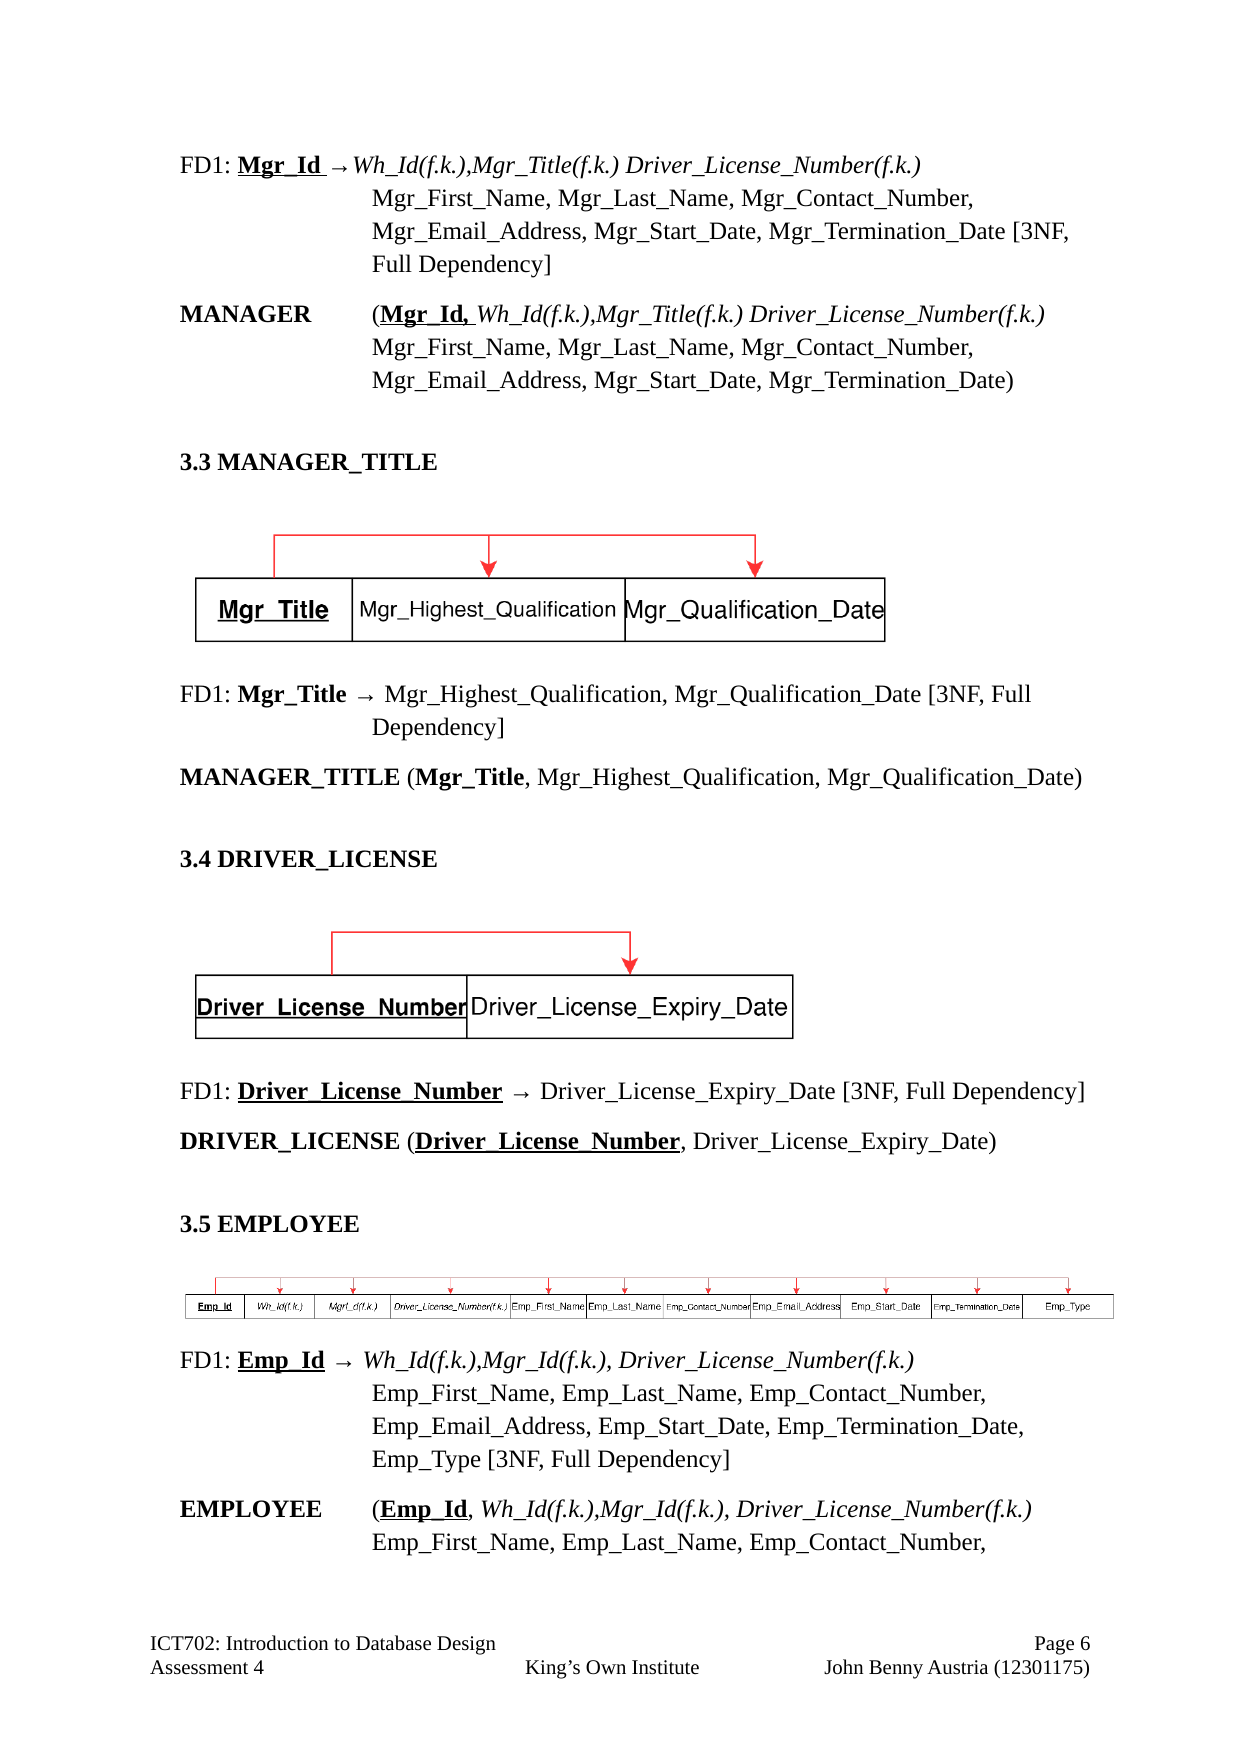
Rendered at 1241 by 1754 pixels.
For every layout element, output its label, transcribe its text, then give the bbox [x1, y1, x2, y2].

text FD1: Driver_License_Number → Driver_License_Expiry_Date [3NF, Full Dependency] [179, 1076, 1090, 1105]
picture [179, 902, 808, 1056]
text FD1: Emp_Id → Wh_Id(f.k.),Mgr_Id(f.k.), Driver_License_Number(f.k.) Emp_First_Name, Emp_Last_Name, Emp_Contact_Number, Emp_Email_Address, Emp_Start_Date, Emp_Termination_Date, Emp_Type [3NF, Full Dependency] [179, 1345, 1090, 1473]
picture [179, 1266, 1120, 1325]
text FD1: Mgr_Id →Wh_Id(f.k.),Mgr_Title(f.k.) Driver_License_Number(f.k.) Mgr_First_Name, Mgr_Last_Name, Mgr_Contact_Number, Mgr_Email_Address, Mgr_Start_Date, Mgr_Termination_Date [3NF, Full Dependency] [179, 150, 1090, 278]
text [179, 1494, 1090, 1556]
text FD1: Mgr_Title → Mgr_Highest_Qualification, Mgr_Qualification_Date [3NF, Full Dependency] [179, 679, 1090, 741]
text MANAGER (Mgr_Id, Wh_Id(f.k.),Mgr_Title(f.k.) Driver_License_Number(f.k.) Mgr_First_Name, Mgr_Last_Name, Mgr_Contact_Number, Mgr_Email_Address, Mgr_Start_Date, Mgr_Termination_Date) [179, 299, 1090, 393]
text MANAGER_TITLE (Mgr_Title, Mgr_Highest_Qualification, Mgr_Qualification_Date) [179, 762, 1090, 791]
subtitle 3.4 DRIVER_LICENSE [150, 844, 1090, 873]
text DRIVER_LICENSE (Driver_License_Number, Driver_License_Expiry_Date) [179, 1126, 1090, 1155]
subtitle 3.5 EMPLOYEE [150, 1209, 1090, 1237]
picture [179, 505, 901, 659]
subtitle 3.3 MANAGER_TITLE [150, 447, 1090, 476]
